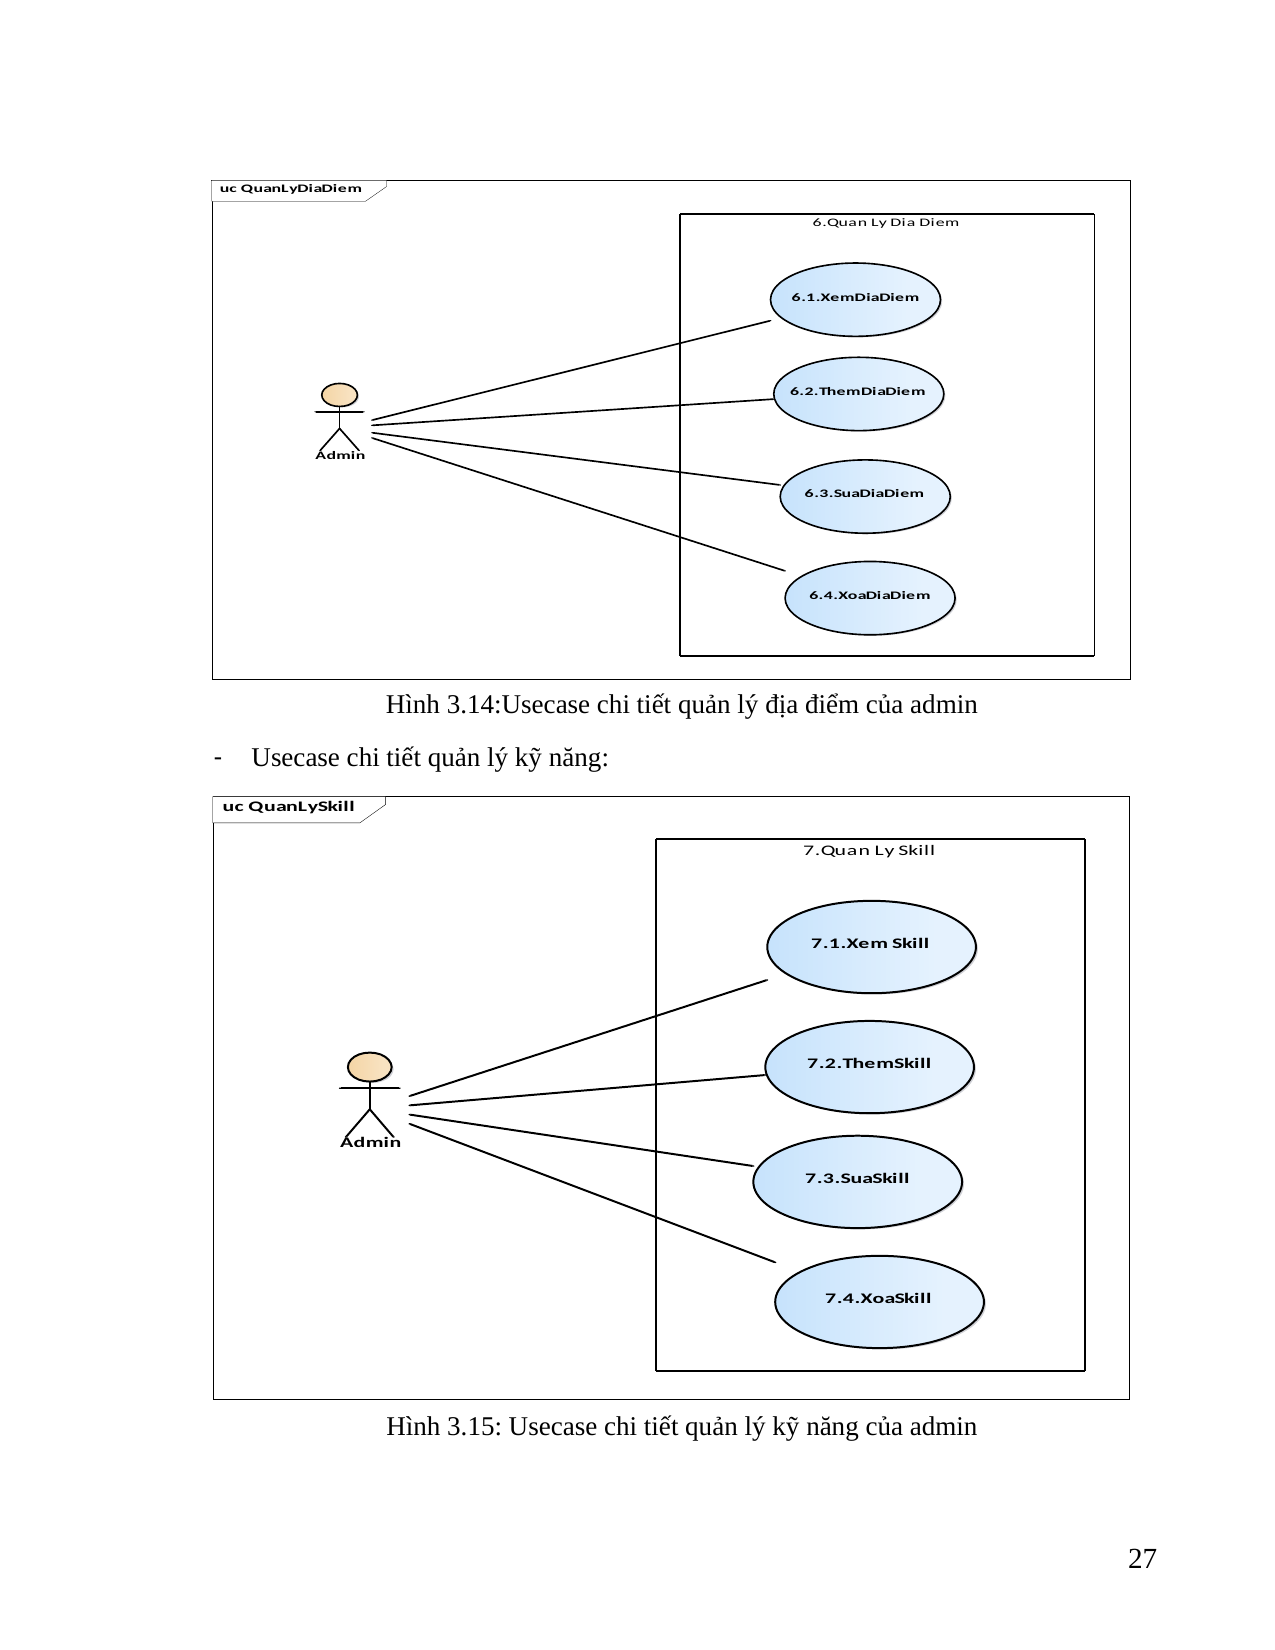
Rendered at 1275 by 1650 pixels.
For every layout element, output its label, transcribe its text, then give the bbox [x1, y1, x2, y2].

list Usecase chi tiết quản lý kỹ năng: [214, 741, 1157, 773]
